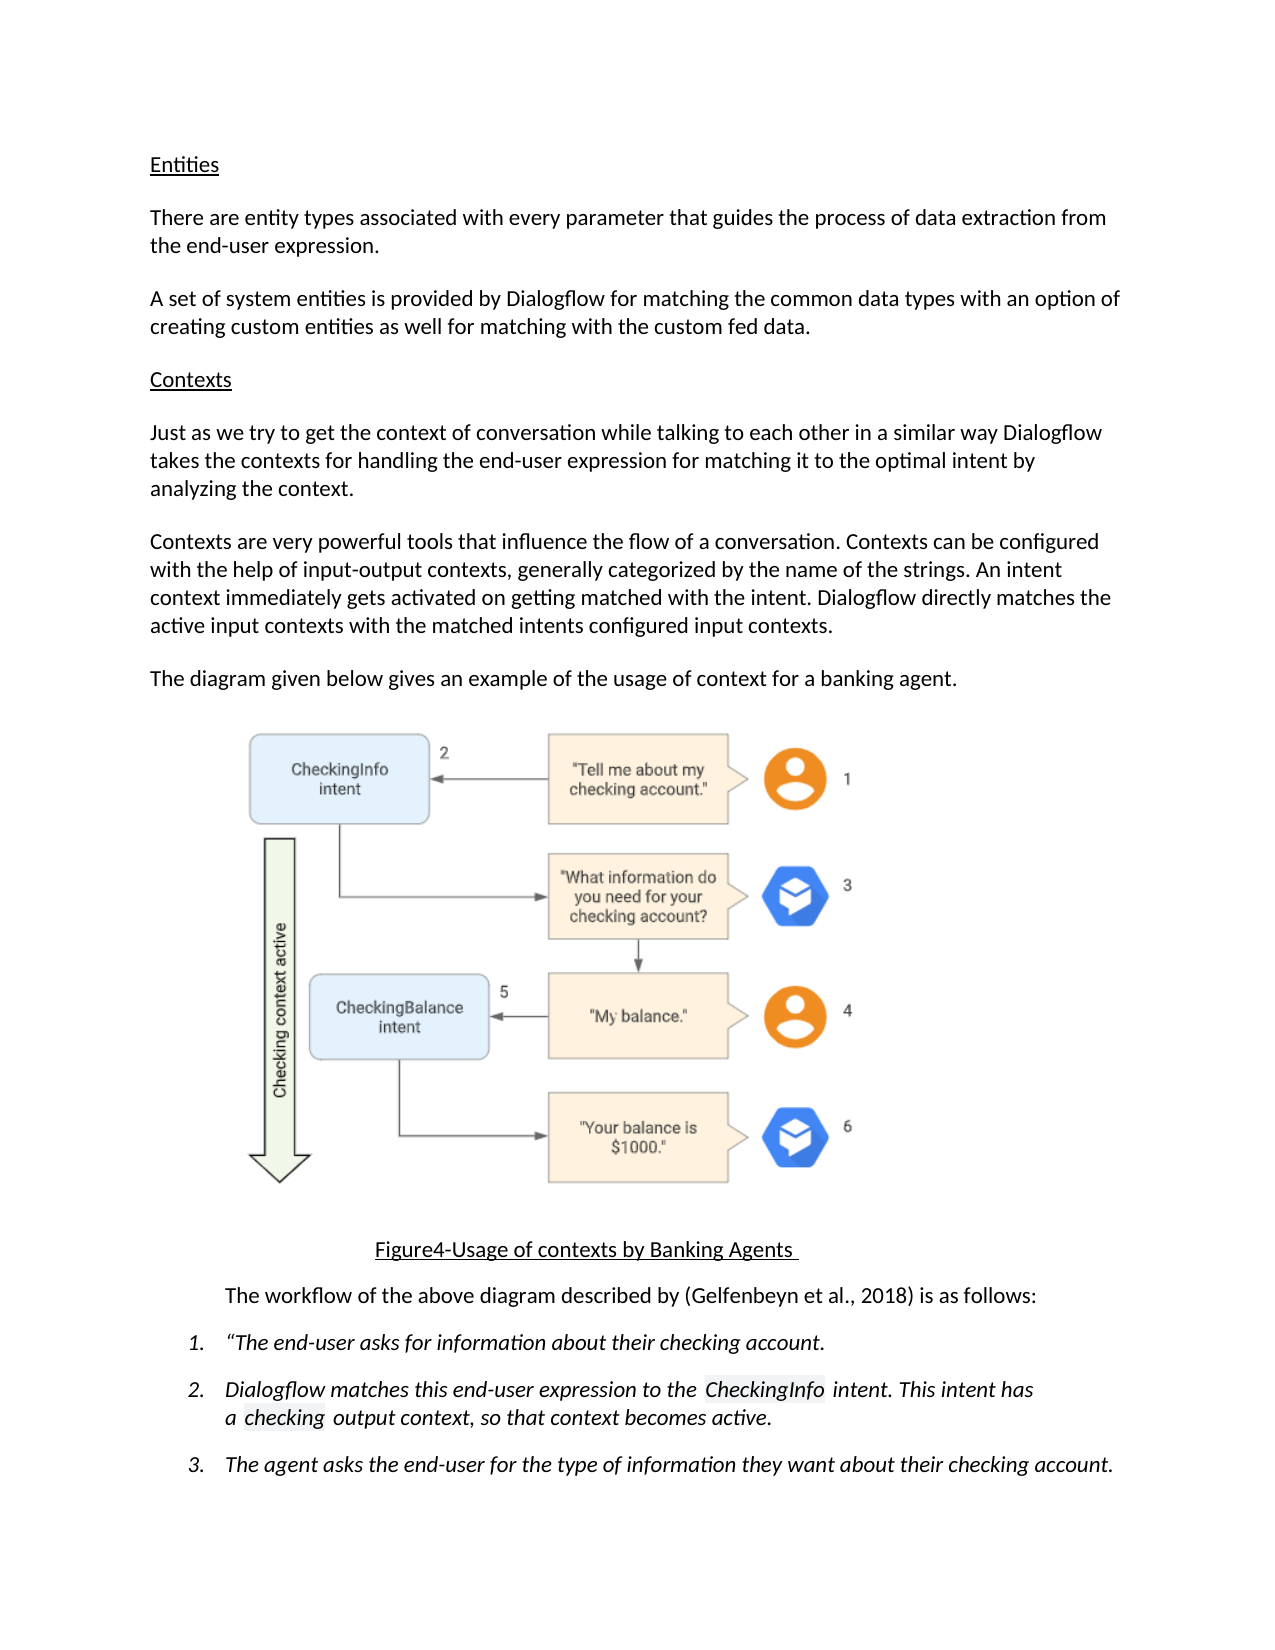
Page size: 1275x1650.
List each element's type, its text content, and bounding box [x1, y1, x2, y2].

list The agent asks the end-user for the type of information they want about their checking account. [187, 1450, 1125, 1478]
text The workflow of the above diagram described by (Gelfenbeyn et al., 2018) is as follows: [225, 1282, 1125, 1309]
text Just as we try to get the context of conversation while talking to each other in a similar way Dialogflow takes the contexts for handling the end-user expression for matching it to the optimal intent by analyzing the context. [150, 418, 1125, 502]
picture [150, 717, 961, 1210]
text Figure4-Usage of contexts by Banking Agents [225, 1235, 1125, 1263]
text Contexts are very powerful tools that influence the flow of a conversation. Contexts can be configured with the help of input-output contexts, generally categorized by the name of the strings. An intent context immediately gets activated on getting matched with the intent. Dialogflow directly matches the active input contexts with the matched intents configured input contexts. [150, 527, 1125, 639]
list Dialogflow matches this end-user expression to the CheckingInfo intent. This intent has a checking output context, so that context becomes active. [187, 1375, 1125, 1431]
text There are entity types associated with every parameter that guides the process of data extraction from the end-user expression. [150, 203, 1125, 259]
text A set of system entities is provided by Dialogflow for matching the common data types with an option of creating custom entities as well for matching with the custom fed data. [150, 284, 1125, 340]
subtitle Contexts [150, 365, 1187, 393]
text The diagram given below gives an example of the usage of context for a banking agent. [150, 664, 1125, 692]
subtitle Entities [150, 150, 1187, 178]
list “The end-user asks for information about their checking account. [187, 1328, 1125, 1356]
